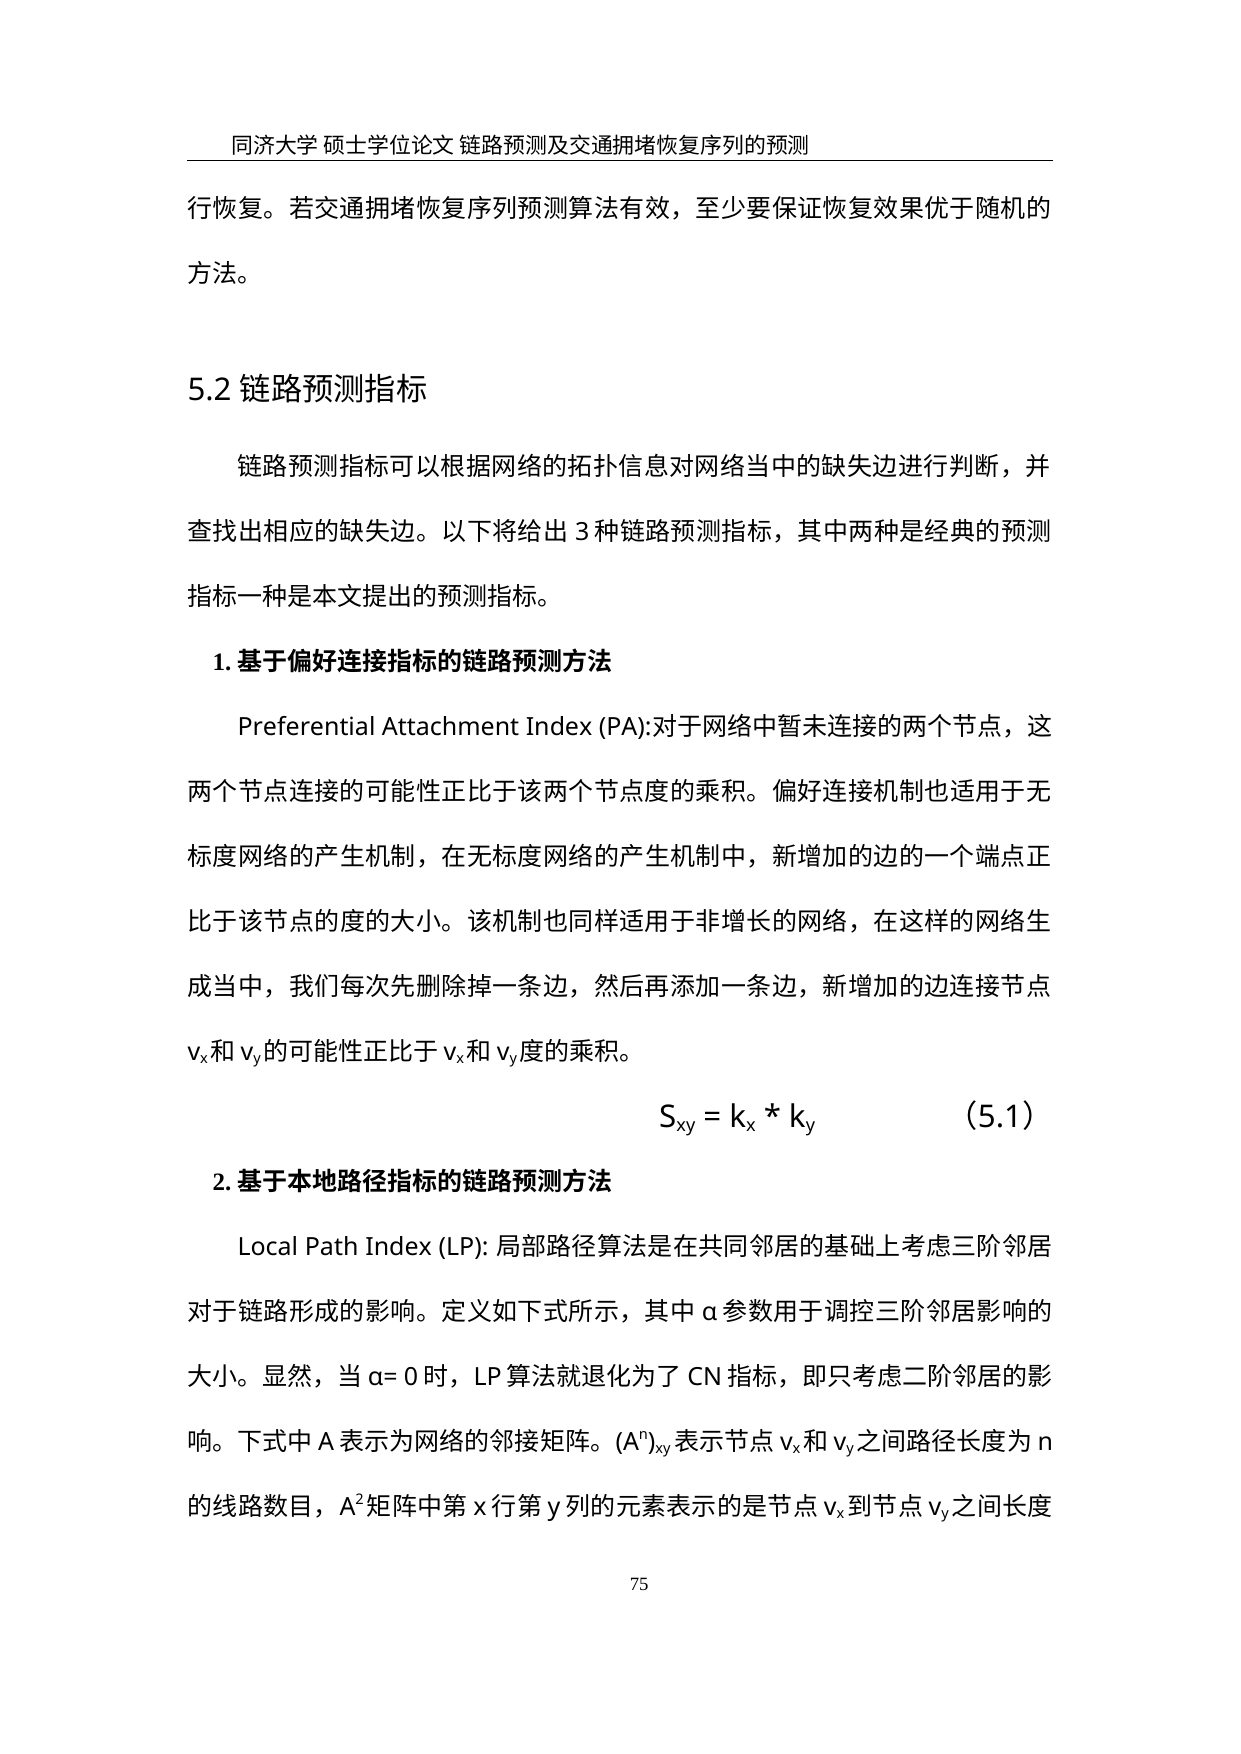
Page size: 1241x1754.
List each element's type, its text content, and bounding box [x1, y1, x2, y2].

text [187, 1212, 1053, 1537]
text Preferential Attachment Index (PA):对于网络中暂未连接的两个节点，这两个节点连接的可能性正比于该两个节点度的乘积。偏好连接机制也适用于无标度网络的产生机制，在无标度网络的产生机制中，新增加的边的一个端点正比于该节点的度的大小。该机制也同样适用于非增长的网络，在这样的网络生成当中，我们每次先删除掉一条边，然后再添加一条边，新增加的边连接节点vx和vy的可能性正比于vx和vy度的乘积。 [187, 692, 1053, 1082]
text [187, 174, 1053, 304]
text Sxy = kx * ky （5.1） [187, 1082, 1053, 1147]
text 1. 基于偏好连接指标的链路预测方法 [187, 627, 1053, 692]
text 链路预测指标可以根据网络的拓扑信息对网络当中的缺失边进行判断，并查找出相应的缺失边。以下将给出3种链路预测指标，其中两种是经典的预测指标一种是本文提出的预测指标。 [187, 432, 1053, 627]
text 5.2 链路预测指标 [187, 354, 1053, 419]
text 2. 基于本地路径指标的链路预测方法 [187, 1147, 1053, 1212]
